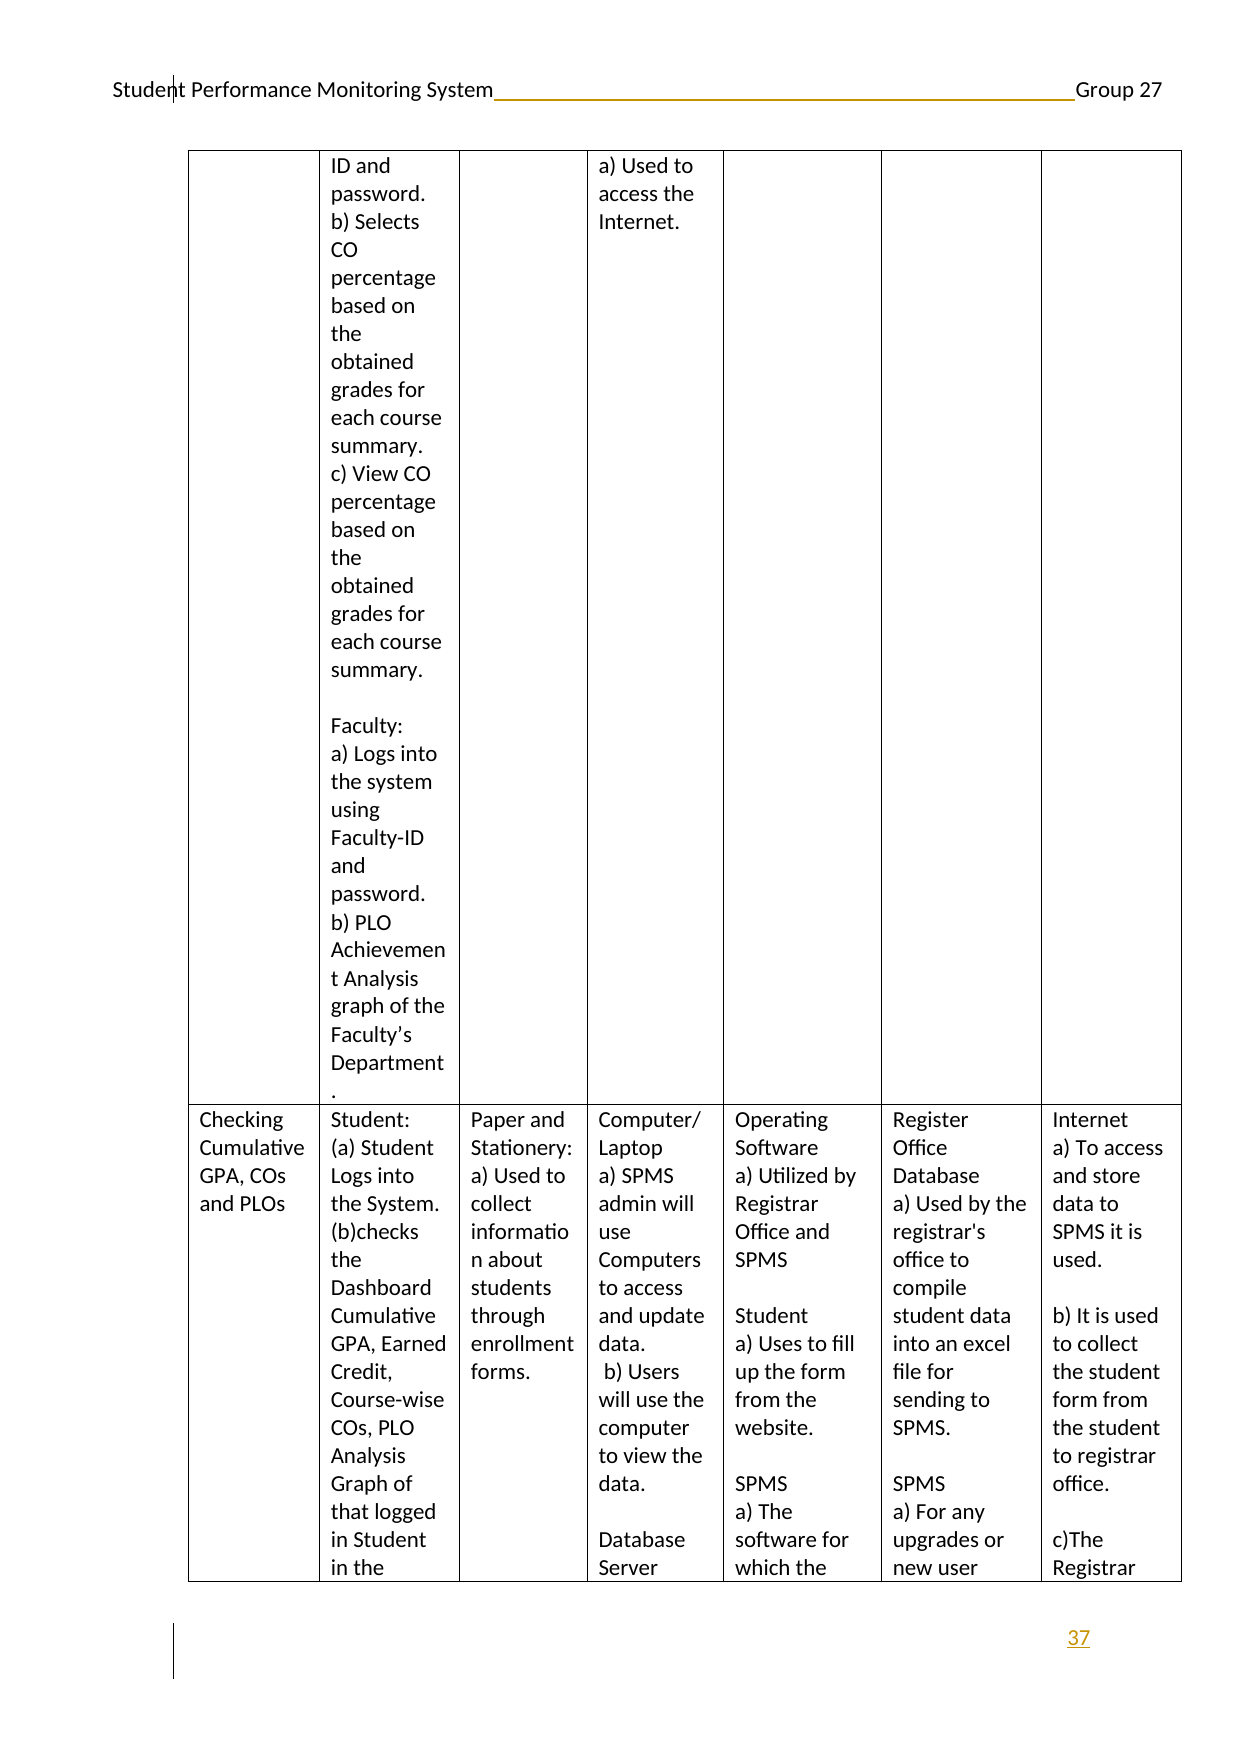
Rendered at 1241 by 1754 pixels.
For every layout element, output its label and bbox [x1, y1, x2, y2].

table_cell [882, 1105, 1041, 1581]
table_cell [189, 1105, 319, 1581]
table_cell [882, 151, 1041, 1104]
table_cell [189, 151, 319, 1104]
table_cell [320, 151, 459, 1104]
table_cell [1042, 1105, 1181, 1581]
table_cell [320, 1105, 459, 1581]
table_cell [588, 151, 723, 1104]
table_cell [724, 151, 881, 1104]
table_cell [1042, 151, 1181, 1104]
table_cell [588, 1105, 723, 1581]
table_cell [460, 1105, 587, 1581]
table_cell [724, 1105, 881, 1581]
table_cell [460, 151, 587, 1104]
